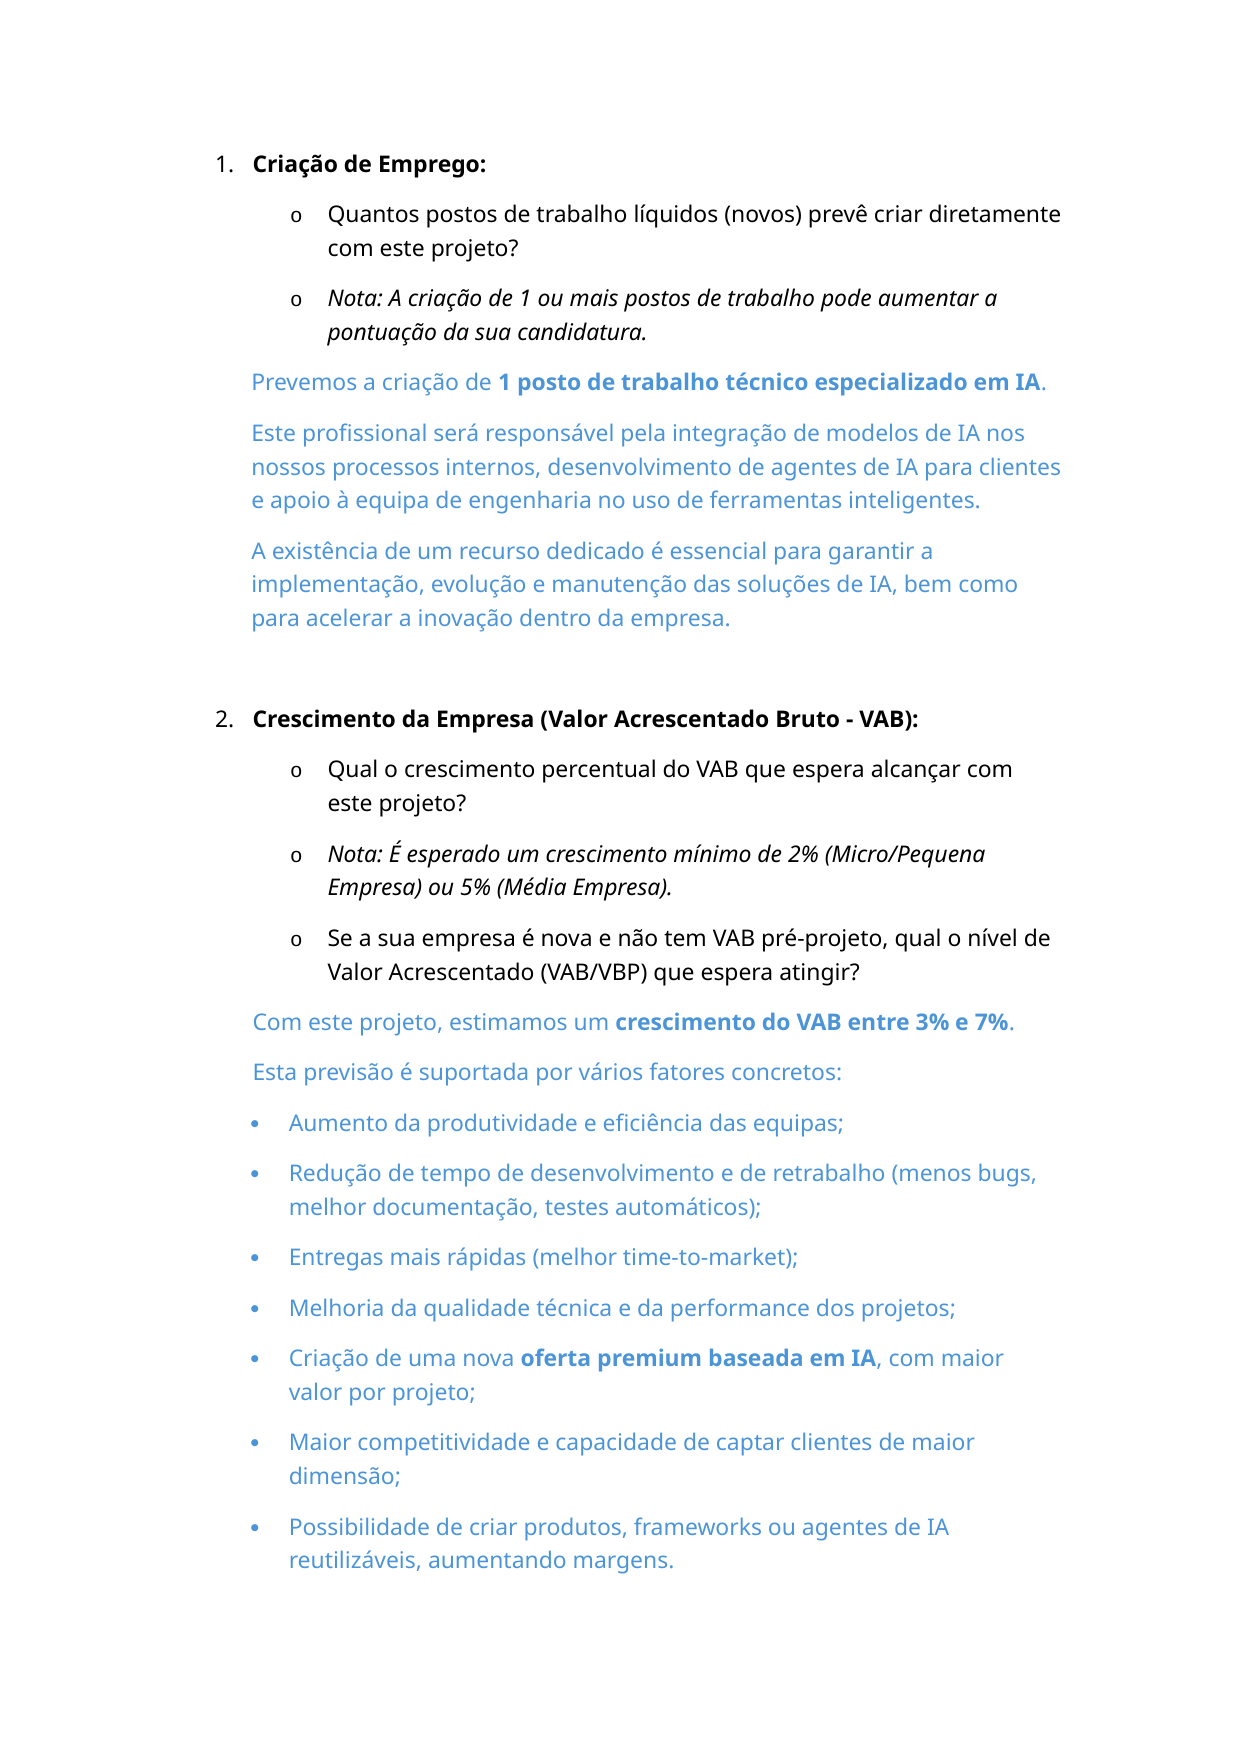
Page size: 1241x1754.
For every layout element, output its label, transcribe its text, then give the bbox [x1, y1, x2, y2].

list Criação de uma nova oferta premium baseada em IA, com maior valor por projeto; [251, 1342, 1063, 1407]
list Melhoria da qualidade técnica e da performance dos projetos; [251, 1292, 1063, 1323]
text Este profissional será responsável pela integração de modelos de IA nos nossos processos internos, desenvolvimento de agentes de IA para clientes e apoio à equipa de engenharia no uso de ferramentas inteligentes. [251, 417, 1063, 516]
list Entregas mais rápidas (melhor time-to-market); [251, 1241, 1063, 1273]
text Com este projeto, estimamos um crescimento do VAB entre 3% e 7%. [252, 1006, 1063, 1037]
list Crescimento da Empresa (Valor Acrescentado Bruto - VAB): [215, 703, 1063, 734]
list Maior competitividade e capacidade de captar clientes de maior dimensão; [251, 1426, 1063, 1491]
list Aumento da produtividade e eficiência das equipas; [251, 1107, 1063, 1138]
text Esta previsão é suportada por vários fatores concretos: [252, 1056, 1063, 1088]
list Criação de Emprego: [215, 148, 1063, 179]
text Prevemos a criação de 1 posto de trabalho técnico especializado em IA. [251, 366, 1063, 398]
text A existência de um recurso dedicado é essencial para garantir a implementação, evolução e manutenção das soluções de IA, bem como para acelerar a inovação dentro da empresa. [251, 535, 1063, 633]
list Nota: É esperado um crescimento mínimo de 2% (Micro/Pequena Empresa) ou 5% (Média Empresa). [290, 838, 1063, 903]
list Qual o crescimento percentual do VAB que espera alcançar com este projeto? [290, 753, 1063, 818]
list Redução de tempo de desenvolvimento e de retrabalho (menos bugs, melhor documentação, testes automáticos); [251, 1157, 1063, 1222]
list Quantos postos de trabalho líquidos (novos) prevê criar diretamente com este projeto? [290, 198, 1063, 263]
list Nota: A criação de 1 ou mais postos de trabalho pode aumentar a pontuação da sua candidatura. [290, 282, 1063, 347]
list Possibilidade de criar produtos, frameworks ou agentes de IA reutilizáveis, aumentando margens. [251, 1511, 1063, 1576]
list Se a sua empresa é nova e não tem VAB pré-projeto, qual o nível de Valor Acrescentado (VAB/VBP) que espera atingir? [290, 922, 1063, 987]
